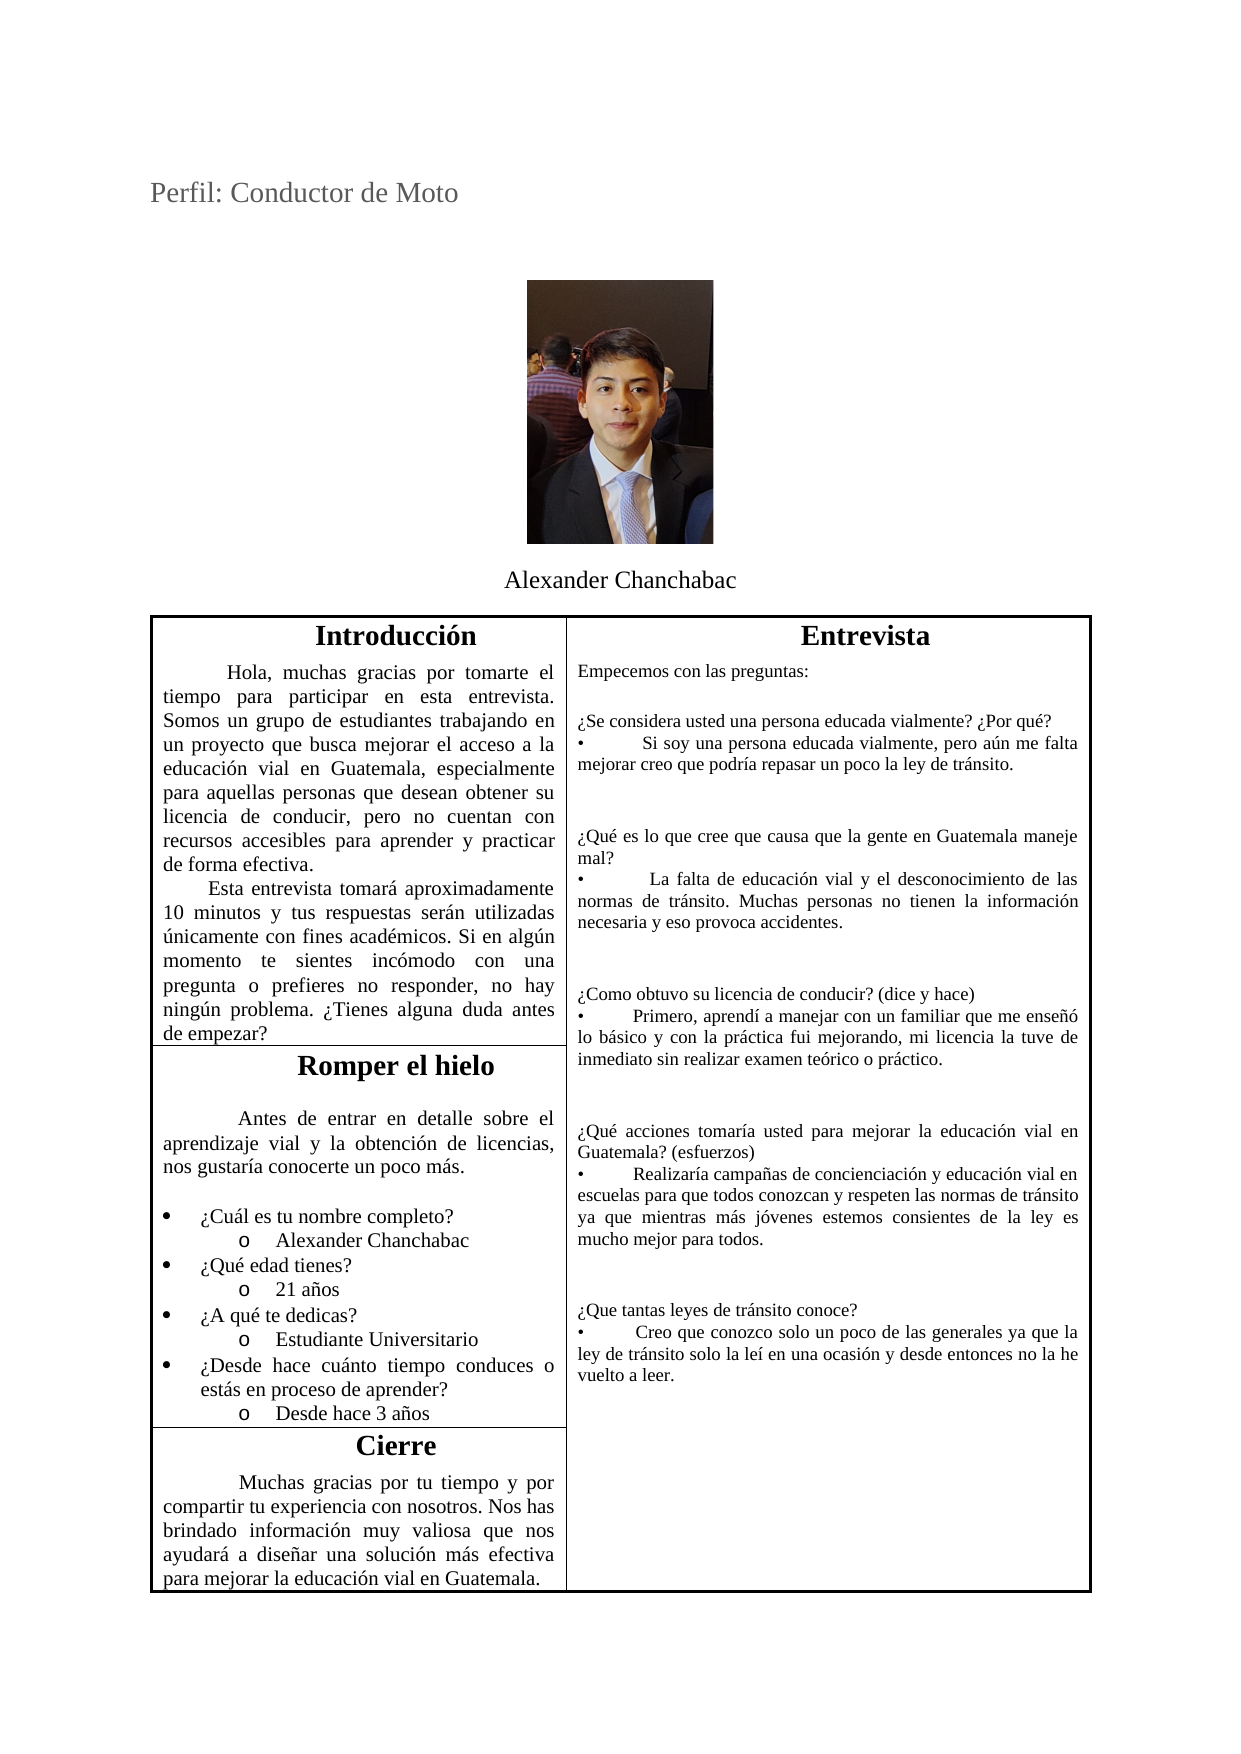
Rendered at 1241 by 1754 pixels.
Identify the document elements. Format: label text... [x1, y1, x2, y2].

table_header Entrevista Empecemos con las preguntas: ¿Se considera usted una persona educada vialmente? ¿Por qué? • Si soy una persona educada vialmente, pero aún me falta mejorar creo que podría repasar un poco la ley de tránsito. ¿Qué es lo que cree que causa que la gente en Guatemala maneje mal? • La falta de educación vial y el desconocimiento de las normas de tránsito. Muchas personas no tienen la información necesaria y eso provoca accidentes. ¿Como obtuvo su licencia de conducir? (dice y hace) • Primero, aprendí a manejar con un familiar que me enseñó lo básico y con la práctica fui mejorando, mi licencia la tuve de inmediato sin realizar examen teórico o práctico. ¿Qué acciones tomaría usted para mejorar la educación vial en Guatemala? (esfuerzos) • Realizaría campañas de concienciación y educación vial en escuelas para que todos conozcan y respeten las normas de tránsito ya que mientras más jóvenes estemos consientes de la ley es mucho mejor para todos. ¿Que tantas leyes de tránsito conoce? • Creo que conozco solo un poco de las generales ya que la ley de tránsito solo la leí en una ocasión y desde entonces no la he vuelto a leer. [567, 618, 1089, 1590]
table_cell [153, 1428, 566, 1590]
subtitle Perfil: Conductor de Moto [150, 175, 1090, 208]
table_cell Romper el hielo Antes de entrar en detalle sobre el aprendizaje vial y la obtención de licencias, nos gustaría conocerte un poco más. ¿Cuál es tu nombre completo? Alexander Chanchabac ¿Qué edad tienes? 21 años ¿A qué te dedicas? Estudiante Universitario ¿Desde hace cuánto tiempo conduces o estás en proceso de aprender? Desde hace 3 años [153, 1046, 566, 1427]
table_header Introducción Hola, muchas gracias por tomarte el tiempo para participar en esta entrevista. Somos un grupo de estudiantes trabajando en un proyecto que busca mejorar el acceso a la educación vial en Guatemala, especialmente para aquellas personas que desean obtener su licencia de conducir, pero no cuentan con recursos accesibles para aprender y practicar de forma efectiva. Esta entrevista tomará aproximadamente 10 minutos y tus respuestas serán utilizadas únicamente con fines académicos. Si en algún momento te sientes incómodo con una pregunta o prefieres no responder, no hay ningún problema. ¿Tienes alguna duda antes de empezar? [153, 618, 566, 1045]
text Alexander Chanchabac [150, 565, 1090, 593]
